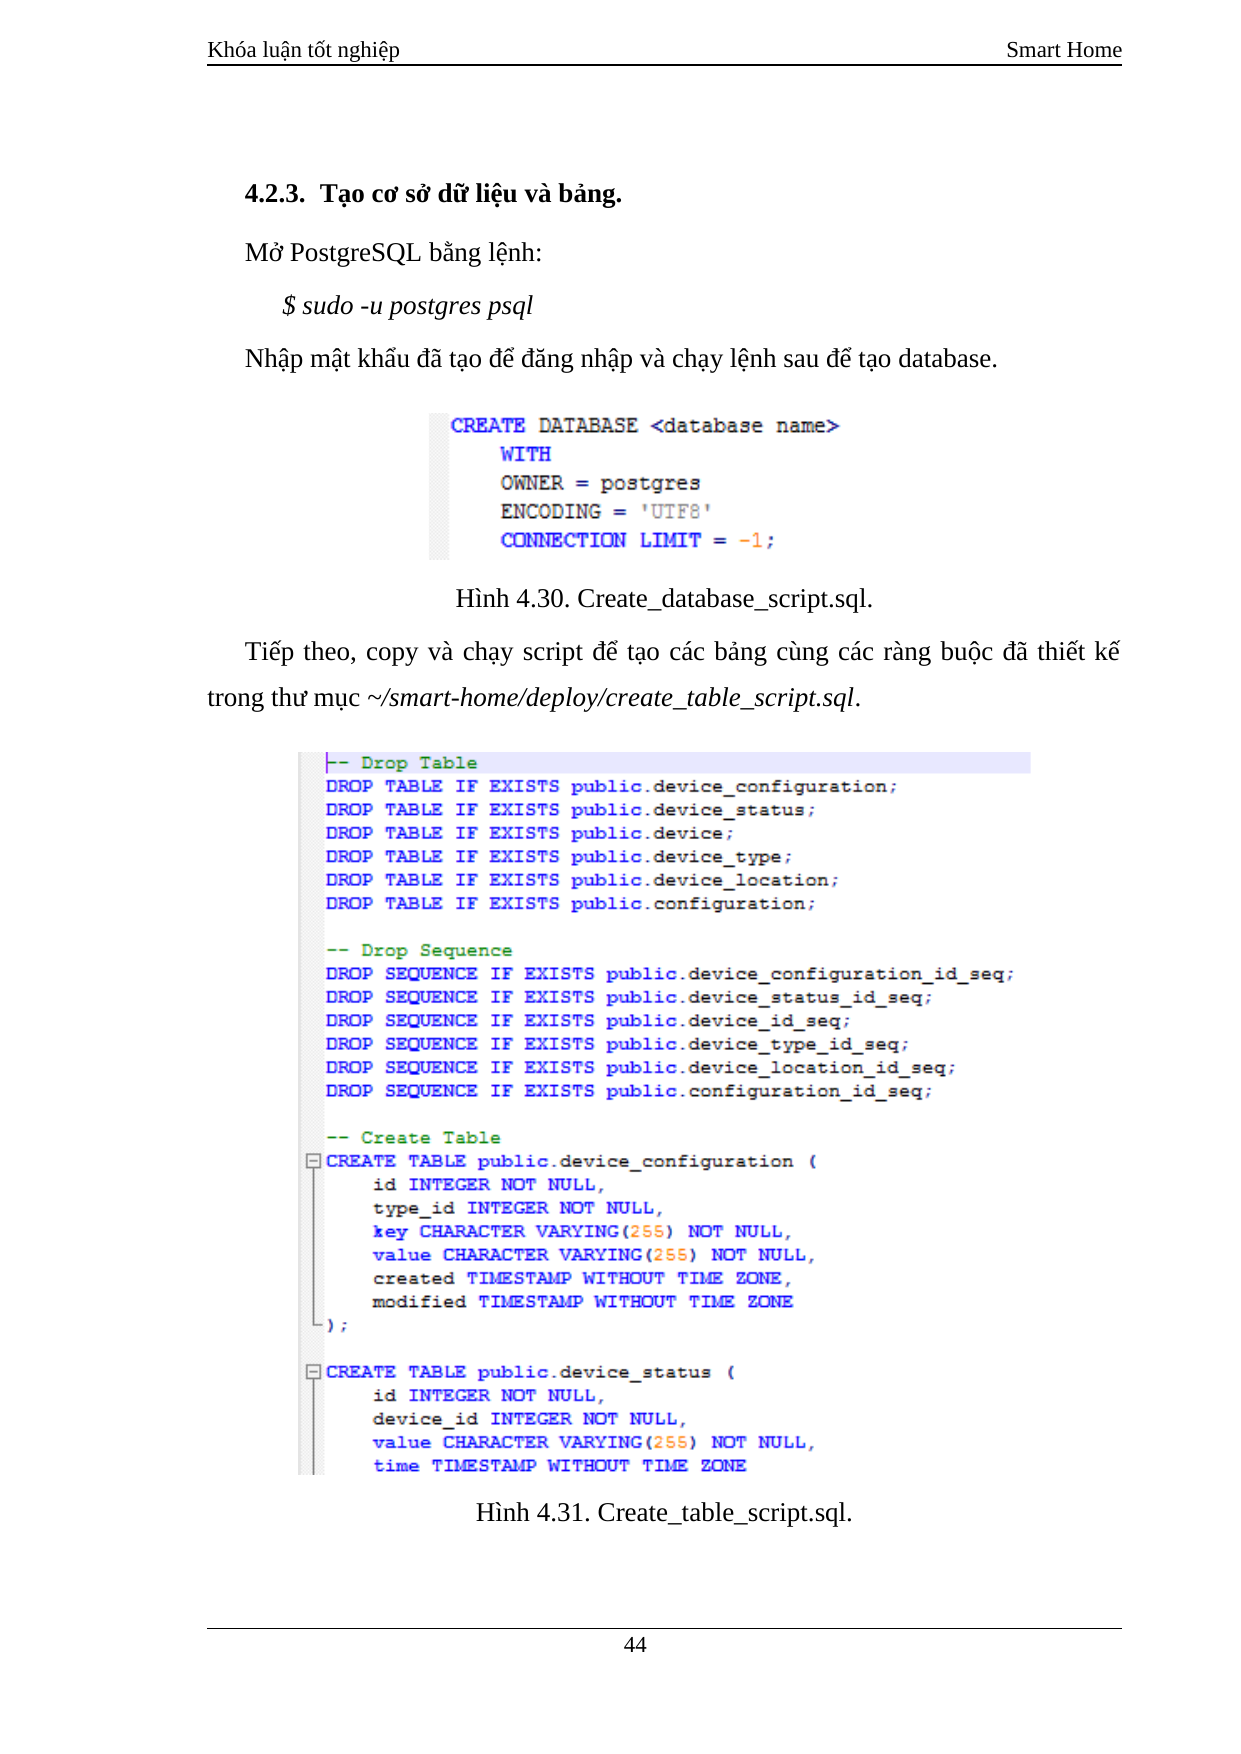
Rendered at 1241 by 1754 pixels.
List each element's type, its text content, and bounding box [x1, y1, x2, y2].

text Mở PostgreSQL bằng lệnh: [207, 236, 1122, 267]
picture [428, 413, 900, 560]
text $ sudo -u postgres psql [207, 289, 1122, 320]
text Tiếp theo, copy và chạy script để tạo các bảng cùng các ràng buộc đã thiết kế trong thư mục ~/smart-home/deploy/create_table_script.sql. [207, 634, 1122, 712]
picture [298, 752, 1031, 1475]
text Nhập mật khẩu đã tạo để đăng nhập và chạy lệnh sau để tạo database. [207, 342, 1122, 373]
subtitle Tạo cơ sở dữ liệu và bảng. [244, 177, 1122, 208]
